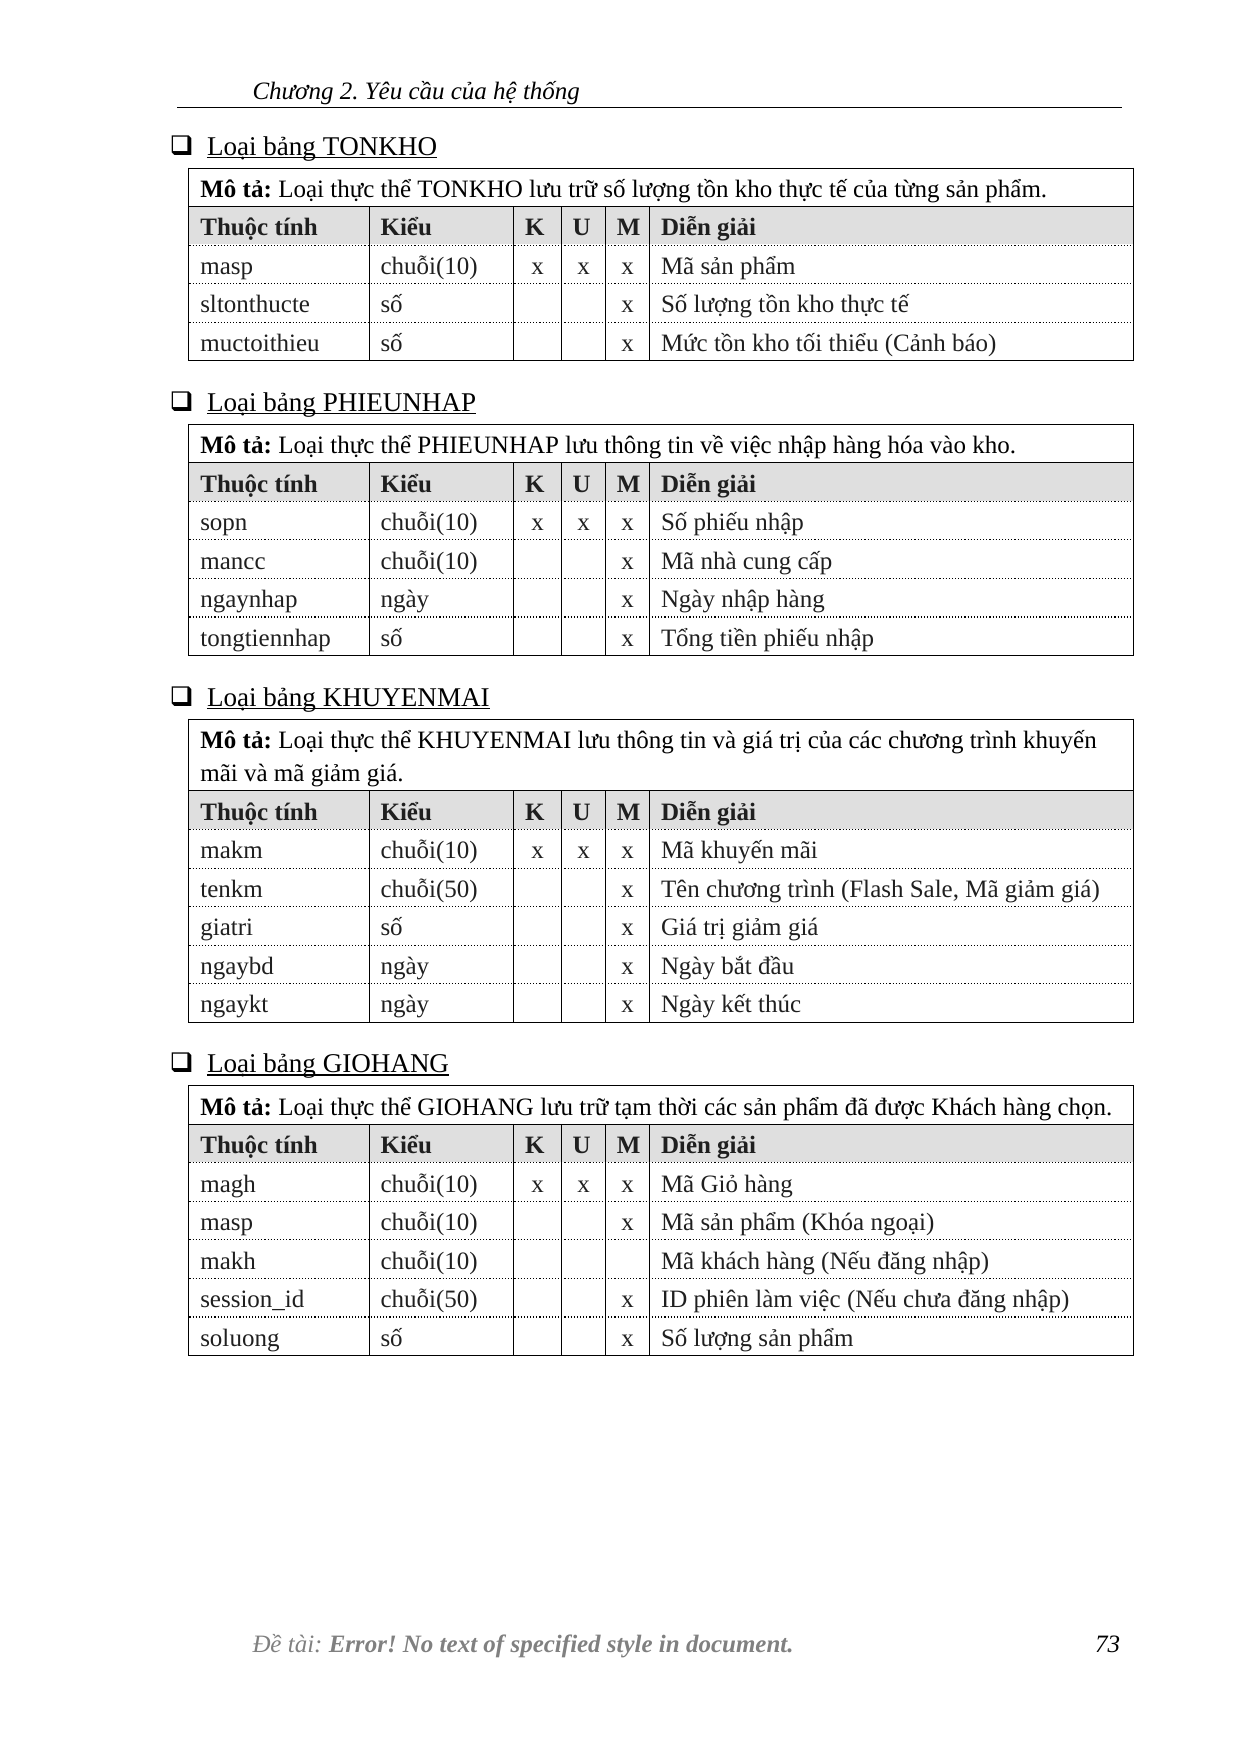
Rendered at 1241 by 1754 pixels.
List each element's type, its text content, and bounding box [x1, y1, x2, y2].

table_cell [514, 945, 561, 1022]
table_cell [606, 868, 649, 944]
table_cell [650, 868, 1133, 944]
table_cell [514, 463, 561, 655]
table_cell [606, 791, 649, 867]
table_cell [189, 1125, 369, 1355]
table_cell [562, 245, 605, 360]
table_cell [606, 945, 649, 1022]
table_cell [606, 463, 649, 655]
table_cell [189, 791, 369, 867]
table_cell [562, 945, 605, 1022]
text Loại bảng PHIEUNHAP [169, 386, 1122, 417]
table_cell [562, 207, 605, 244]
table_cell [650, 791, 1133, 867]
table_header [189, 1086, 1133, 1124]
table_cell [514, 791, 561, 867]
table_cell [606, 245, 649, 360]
text Loại bảng GIOHANG [169, 1048, 1122, 1079]
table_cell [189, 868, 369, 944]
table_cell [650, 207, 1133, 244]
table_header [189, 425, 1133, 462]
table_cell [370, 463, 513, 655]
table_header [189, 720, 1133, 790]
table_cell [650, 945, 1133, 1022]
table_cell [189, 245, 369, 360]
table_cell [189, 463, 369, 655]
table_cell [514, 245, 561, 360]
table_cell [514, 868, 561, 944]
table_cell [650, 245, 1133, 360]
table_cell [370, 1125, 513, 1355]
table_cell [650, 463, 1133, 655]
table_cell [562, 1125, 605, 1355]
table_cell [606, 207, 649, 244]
text Loại bảng TONKHO [169, 130, 1122, 161]
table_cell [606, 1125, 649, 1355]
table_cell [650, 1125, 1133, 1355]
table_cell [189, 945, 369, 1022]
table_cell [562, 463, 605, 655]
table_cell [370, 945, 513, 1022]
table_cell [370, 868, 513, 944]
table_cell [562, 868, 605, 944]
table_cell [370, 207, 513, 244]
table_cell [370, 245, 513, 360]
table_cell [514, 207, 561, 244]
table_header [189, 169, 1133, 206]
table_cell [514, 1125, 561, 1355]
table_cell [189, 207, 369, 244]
text Loại bảng KHUYENMAI [169, 681, 1122, 712]
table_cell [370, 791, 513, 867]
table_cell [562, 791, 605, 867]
